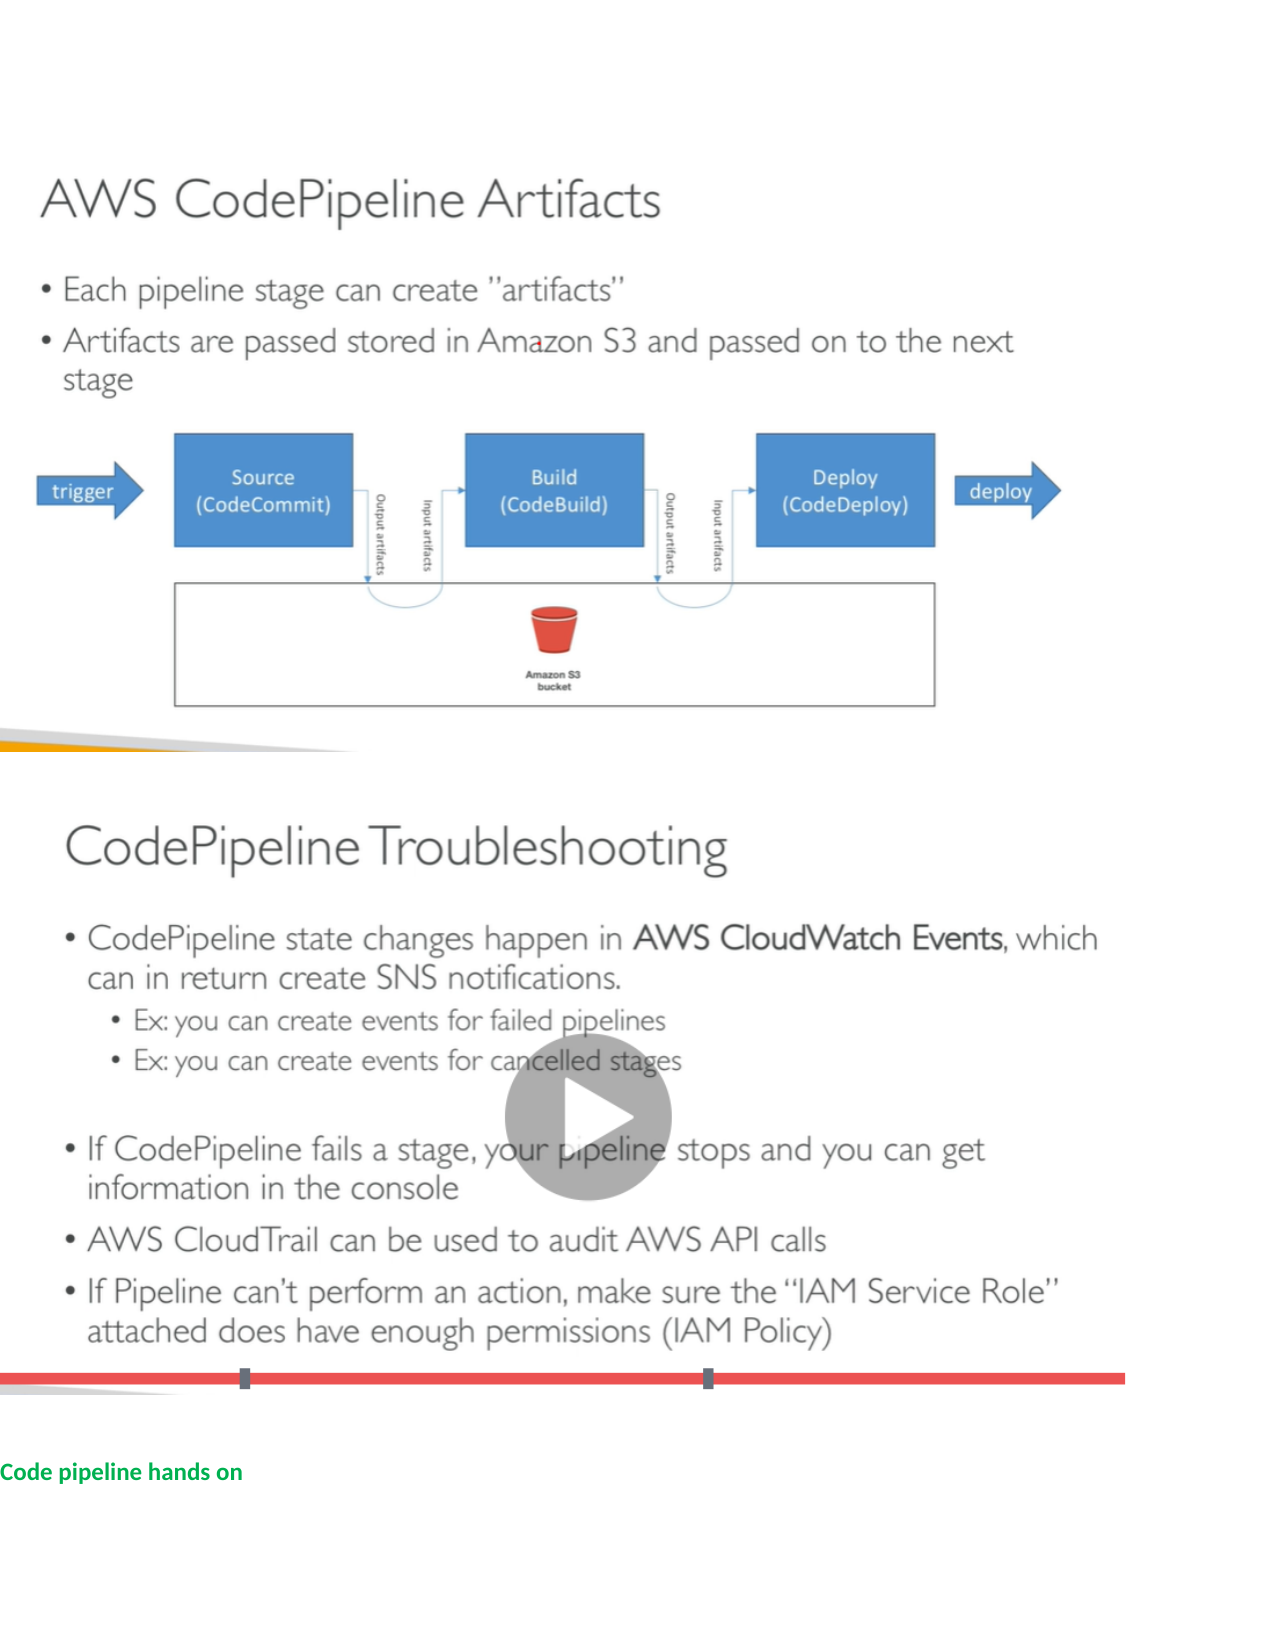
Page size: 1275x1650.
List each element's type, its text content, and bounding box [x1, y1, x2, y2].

picture [0, 780, 1125, 1395]
picture [0, 150, 1125, 752]
text Code pipeline hands on [0, 1456, 1125, 1486]
